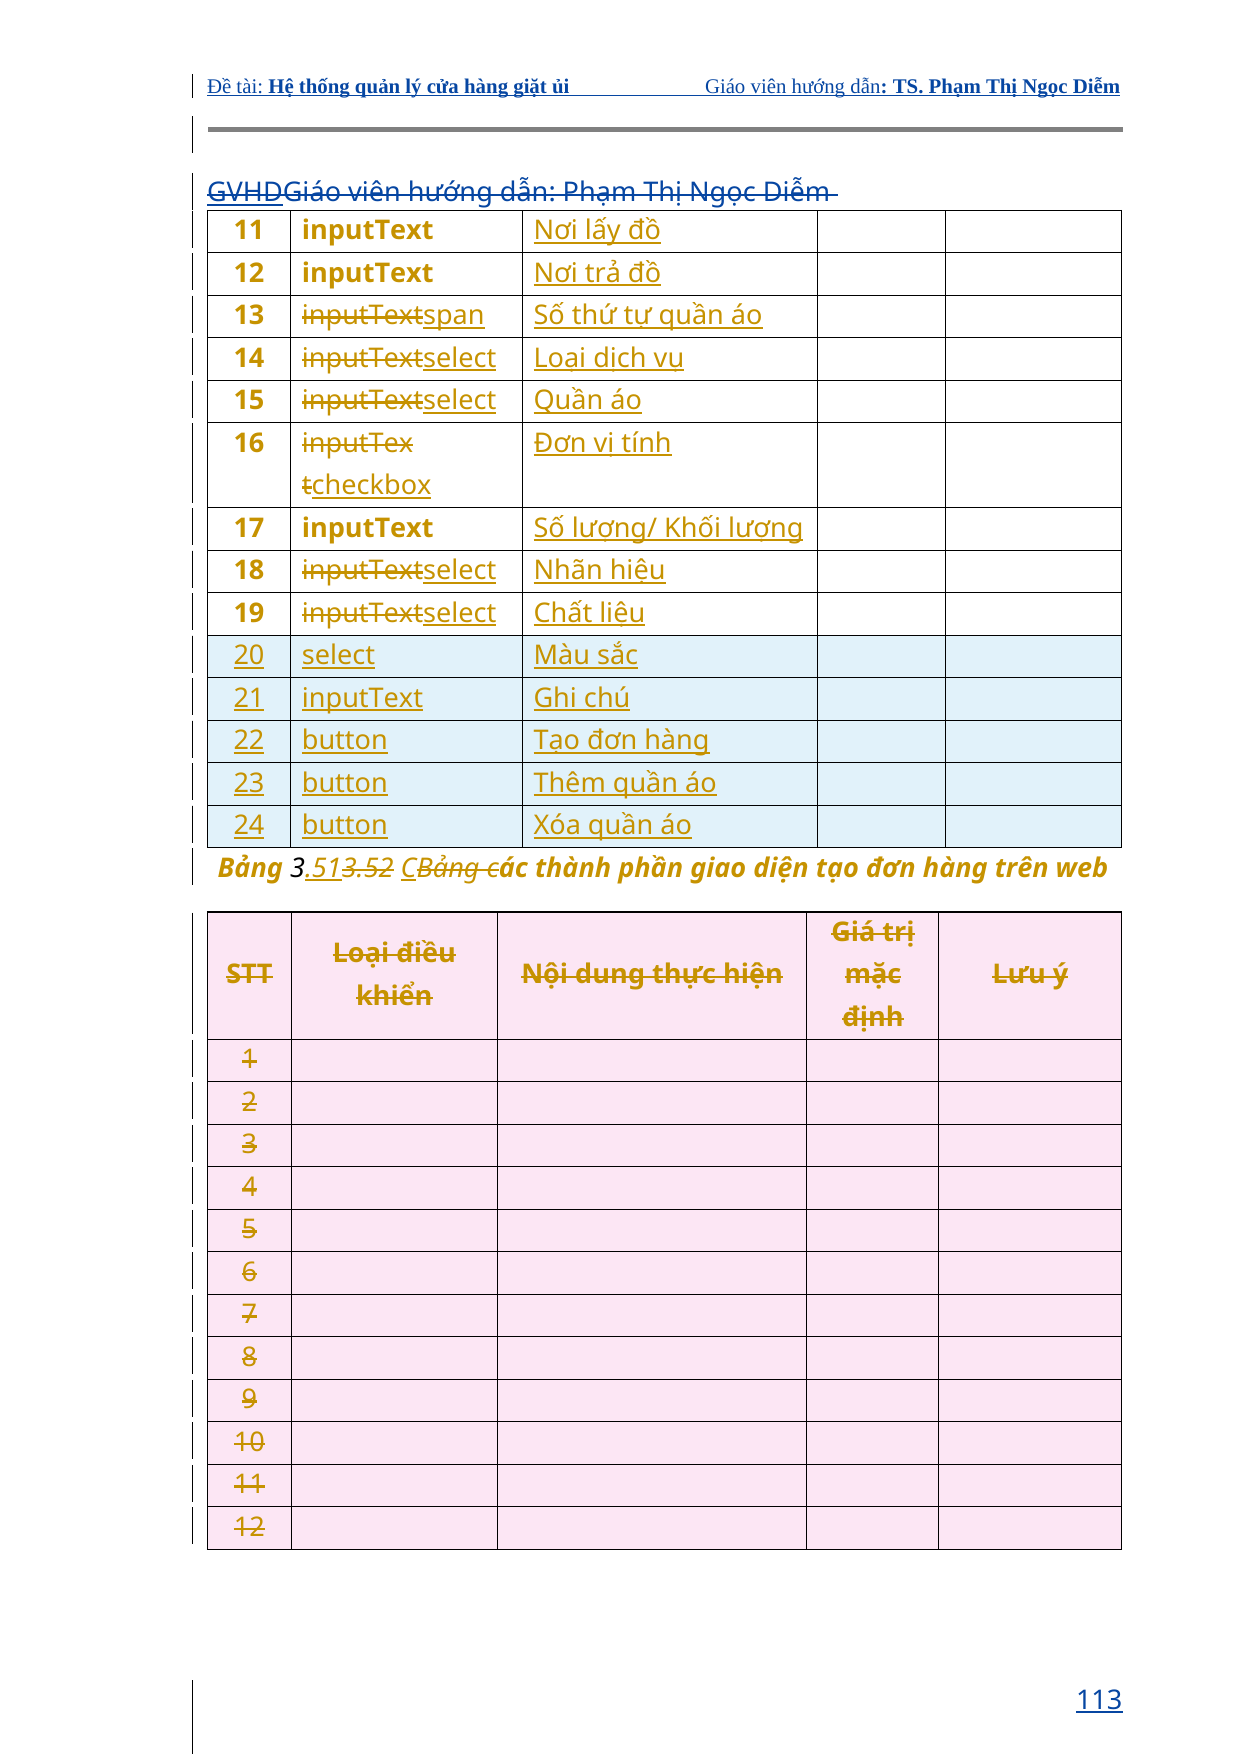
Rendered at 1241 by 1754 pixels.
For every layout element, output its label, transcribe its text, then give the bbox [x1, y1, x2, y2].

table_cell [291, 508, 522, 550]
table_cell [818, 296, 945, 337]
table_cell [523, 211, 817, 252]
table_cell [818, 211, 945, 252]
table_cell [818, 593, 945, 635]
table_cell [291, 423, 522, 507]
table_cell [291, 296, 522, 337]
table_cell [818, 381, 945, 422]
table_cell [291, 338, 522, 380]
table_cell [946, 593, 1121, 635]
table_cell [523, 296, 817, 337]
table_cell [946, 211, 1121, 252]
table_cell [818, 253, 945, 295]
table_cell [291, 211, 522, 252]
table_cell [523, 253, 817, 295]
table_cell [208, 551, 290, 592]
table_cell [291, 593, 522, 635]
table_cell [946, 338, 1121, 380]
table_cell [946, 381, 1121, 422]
text Bảng 3 ác thành phần giao diện tạo đơn hàng trên web [207, 848, 1122, 885]
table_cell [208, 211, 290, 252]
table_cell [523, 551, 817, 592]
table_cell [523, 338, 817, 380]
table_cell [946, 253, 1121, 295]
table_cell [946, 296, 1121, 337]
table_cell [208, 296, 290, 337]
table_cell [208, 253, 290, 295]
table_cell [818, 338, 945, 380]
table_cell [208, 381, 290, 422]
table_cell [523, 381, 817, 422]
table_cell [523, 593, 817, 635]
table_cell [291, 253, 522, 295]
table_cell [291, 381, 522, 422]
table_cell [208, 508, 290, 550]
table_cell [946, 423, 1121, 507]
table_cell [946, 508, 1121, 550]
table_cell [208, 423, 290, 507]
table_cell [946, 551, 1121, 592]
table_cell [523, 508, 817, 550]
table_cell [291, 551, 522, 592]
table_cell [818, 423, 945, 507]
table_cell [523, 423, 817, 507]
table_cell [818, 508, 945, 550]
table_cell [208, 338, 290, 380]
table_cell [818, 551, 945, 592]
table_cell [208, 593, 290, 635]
